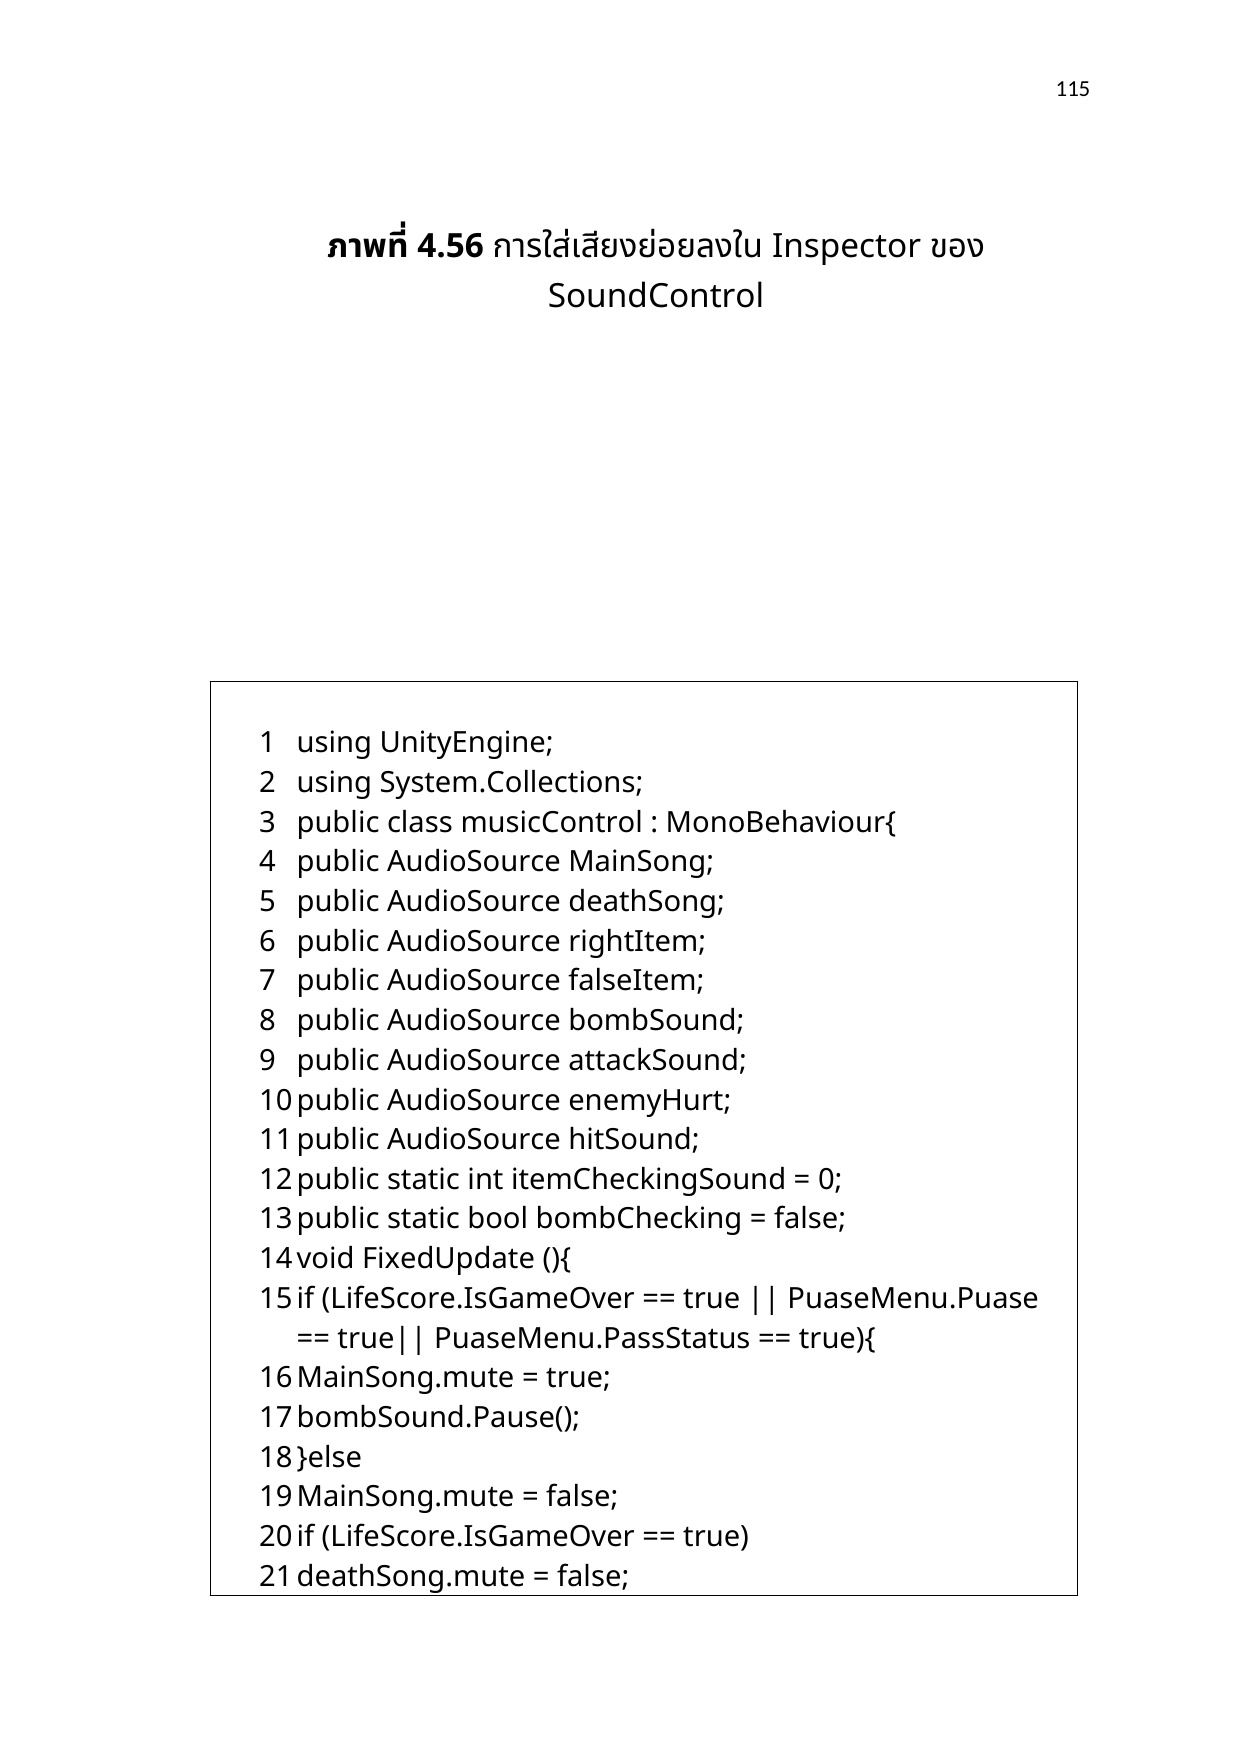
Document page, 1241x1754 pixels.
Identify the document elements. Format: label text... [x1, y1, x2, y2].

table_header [211, 682, 1077, 1595]
text ภาพที่ 4.56 การใส่เสียงย่อยลงใน Inspector ของ SoundControl [221, 221, 1090, 317]
